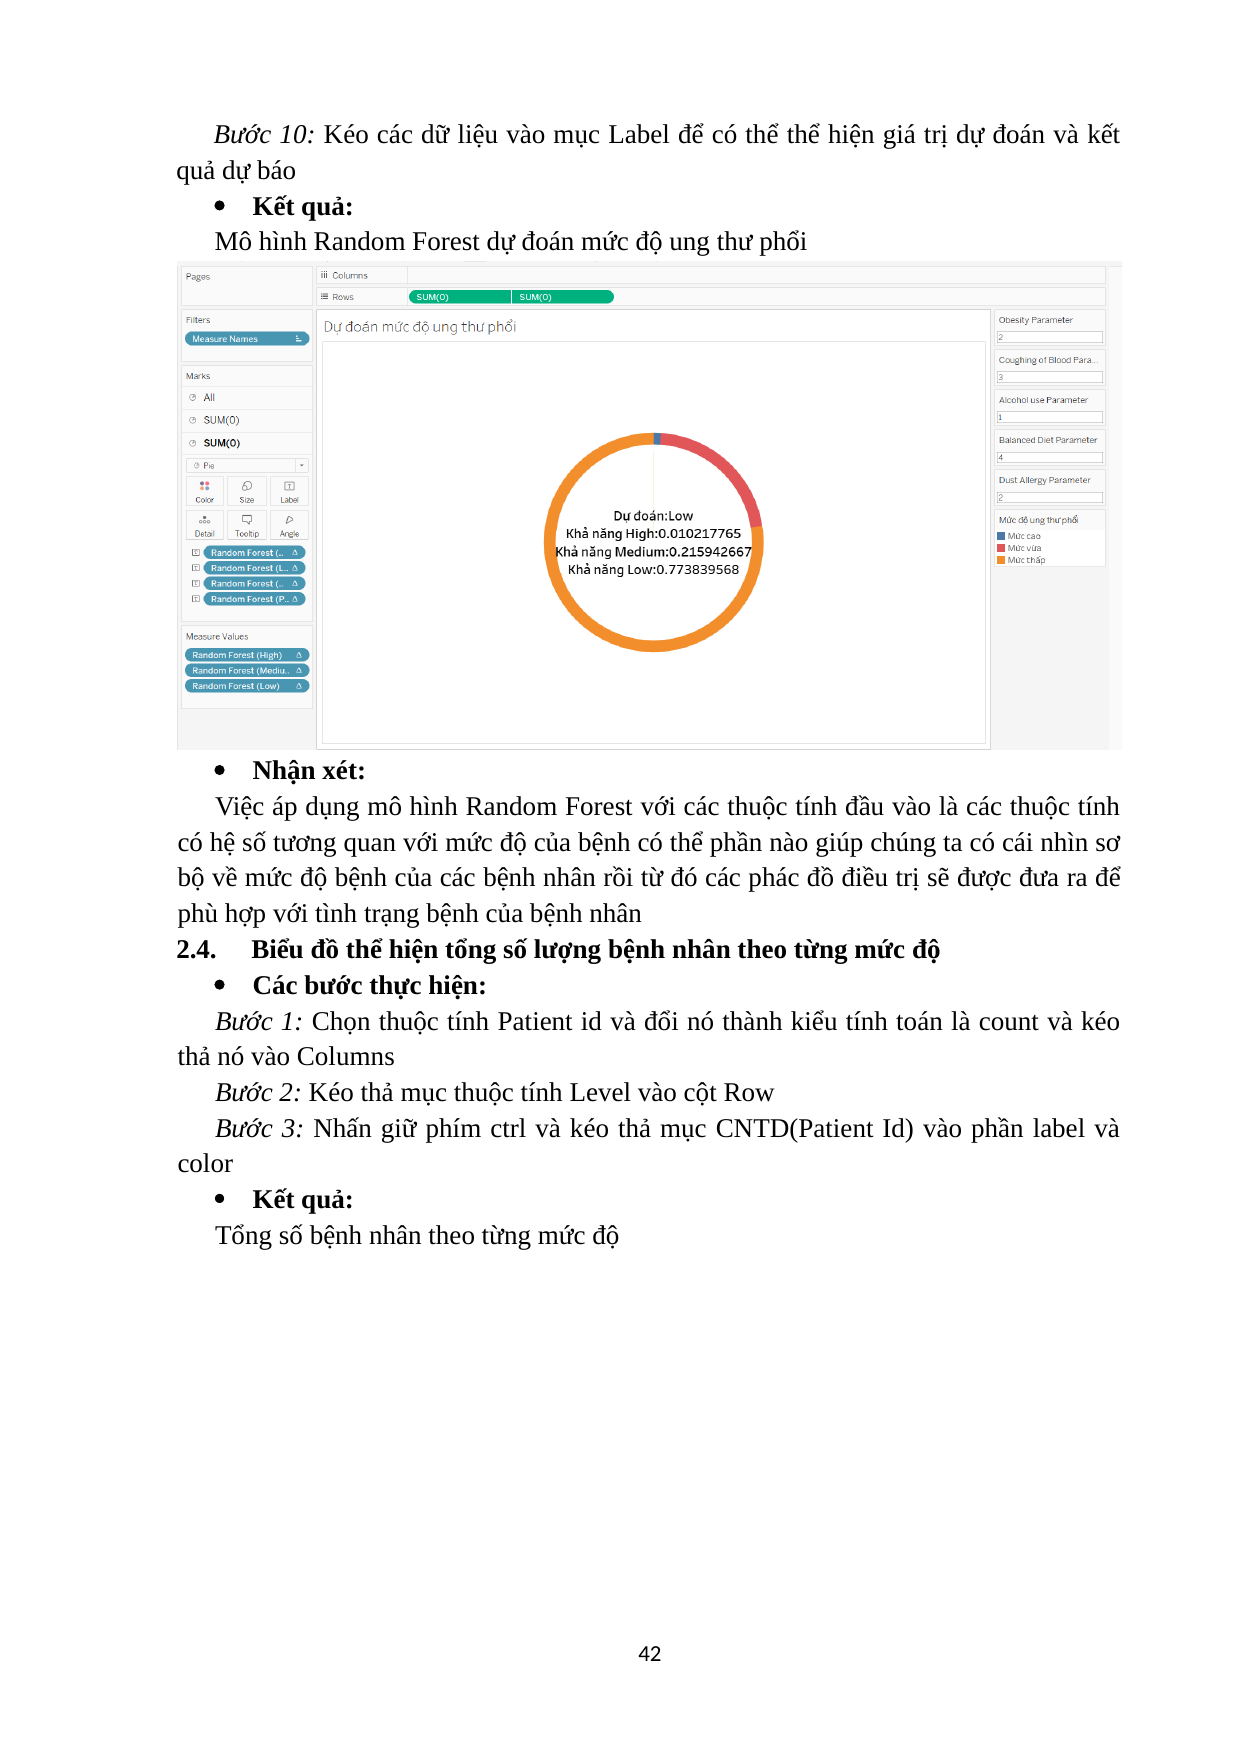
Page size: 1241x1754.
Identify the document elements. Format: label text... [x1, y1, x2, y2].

text Việc áp dụng mô hình Random Forest với các thuộc tính đầu vào là các thuộc tính có hệ số tương quan với mức độ của bệnh có thể phần nào giúp chúng ta có cái nhìn sơ bộ về mức độ bệnh của các bệnh nhân rồi từ đó các phác đồ điều trị sẽ được đưa ra để phù hợp với tình trạng bệnh của bệnh nhân [177, 790, 1122, 928]
list Biểu đồ thể hiện tổng số lượng bệnh nhân theo từng mức độ [176, 933, 1122, 964]
text Mô hình Random Forest dự đoán mức độ ung thư phổi [177, 226, 1122, 257]
text Bước 10: Kéo các dữ liệu vào mục Label để có thể thể hiện giá trị dự đoán và kết quả dự báo [176, 118, 1122, 185]
list Kết quả: [215, 189, 1122, 221]
list Kết quả: [215, 1183, 1122, 1214]
text Bước 1: Chọn thuộc tính Patient id và đổi nó thành kiểu tính toán là count và kéo thả nó vào Columns [177, 1005, 1122, 1072]
text Bước 3: Nhấn giữ phím ctrl và kéo thả mục CNTD(Patient Id) vào phần label và color [177, 1112, 1122, 1179]
list Các bước thực hiện: [215, 969, 1122, 1000]
text Bước 2: Kéo thả mục thuộc tính Level vào cột Row [177, 1076, 1122, 1107]
text Tổng số bệnh nhân theo từng mức độ [177, 1219, 1122, 1250]
list Nhận xét: [215, 754, 1122, 785]
picture [177, 261, 1123, 750]
